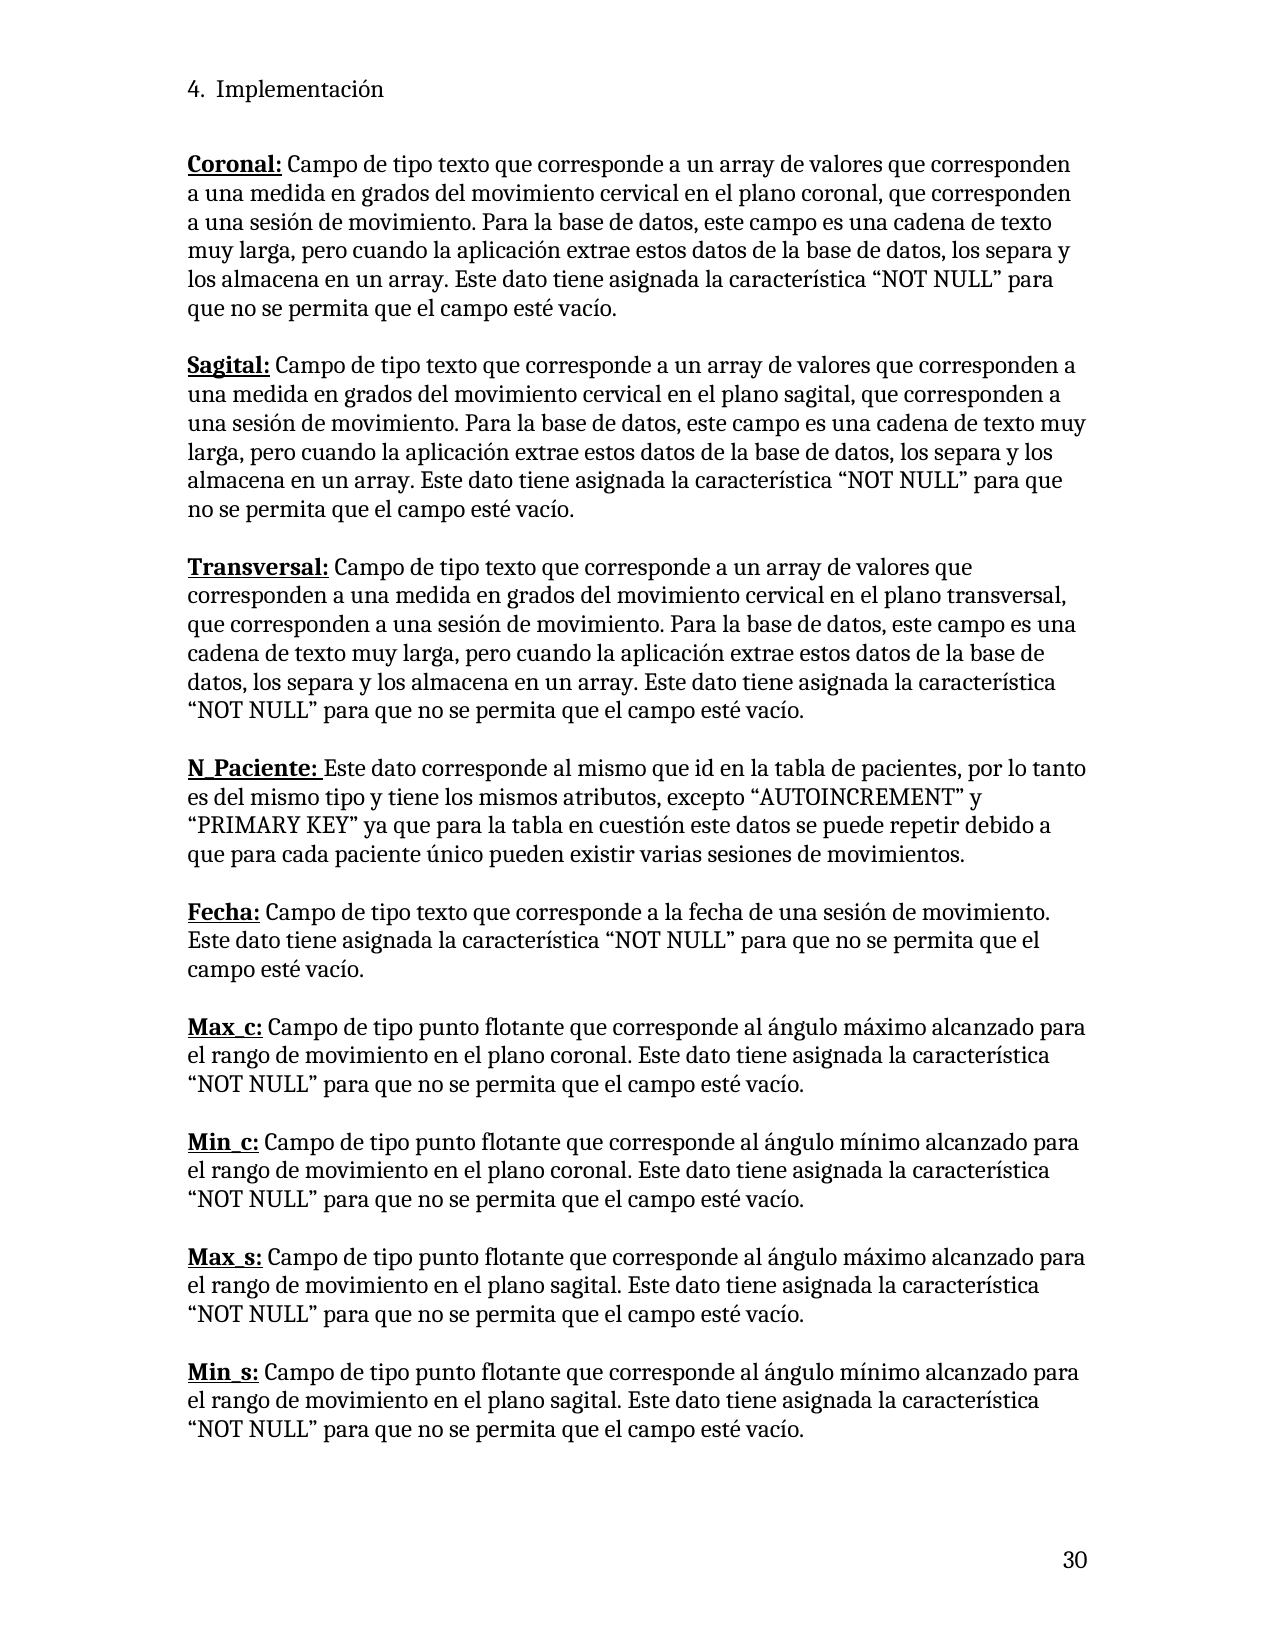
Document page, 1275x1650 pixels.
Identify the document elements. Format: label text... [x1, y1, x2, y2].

text Fecha: Campo de tipo texto que corresponde a la fecha de una sesión de movimiento. Este dato tiene asignada la característica “NOT NULL” para que no se permita que el campo esté vacío. [187, 897, 1087, 984]
text Max_c: Campo de tipo punto flotante que corresponde al ángulo máximo alcanzado para el rango de movimiento en el plano coronal. Este dato tiene asignada la característica “NOT NULL” para que no se permita que el campo esté vacío. [187, 1012, 1087, 1099]
text N_Paciente: Este dato corresponde al mismo que id en la tabla de pacientes, por lo tanto es del mismo tipo y tiene los mismos atributos, excepto “AUTOINCREMENT” y “PRIMARY KEY” ya que para la tabla en cuestión este datos se puede repetir debido a que para cada paciente único pueden existir varias sesiones de movimientos. [187, 754, 1087, 869]
text Min_c: Campo de tipo punto flotante que corresponde al ángulo mínimo alcanzado para el rango de movimiento en el plano coronal. Este dato tiene asignada la característica “NOT NULL” para que no se permita que el campo esté vacío. [187, 1127, 1087, 1214]
text Transversal: Campo de tipo texto que corresponde a un array de valores que corresponden a una medida en grados del movimiento cervical en el plano transversal, que corresponden a una sesión de movimiento. Para la base de datos, este campo es una cadena de texto muy larga, pero cuando la aplicación extrae estos datos de la base de datos, los separa y los almacena en un array. Este dato tiene asignada la característica “NOT NULL” para que no se permita que el campo esté vacío. [187, 552, 1087, 725]
text Coronal: Campo de tipo texto que corresponde a un array de valores que corresponden a una medida en grados del movimiento cervical en el plano coronal, que corresponden a una sesión de movimiento. Para la base de datos, este campo es una cadena de texto muy larga, pero cuando la aplicación extrae estos datos de la base de datos, los separa y los almacena en un array. Este dato tiene asignada la característica “NOT NULL” para que no se permita que el campo esté vacío. [187, 150, 1087, 322]
text Min_s: Campo de tipo punto flotante que corresponde al ángulo mínimo alcanzado para el rango de movimiento en el plano sagital. Este dato tiene asignada la característica “NOT NULL” para que no se permita que el campo esté vacío. [187, 1357, 1087, 1444]
text Sagital: Campo de tipo texto que corresponde a un array de valores que corresponden a una medida en grados del movimiento cervical en el plano sagital, que corresponden a una sesión de movimiento. Para la base de datos, este campo es una cadena de texto muy larga, pero cuando la aplicación extrae estos datos de la base de datos, los separa y los almacena en un array. Este dato tiene asignada la característica “NOT NULL” para que no se permita que el campo esté vacío. [187, 351, 1087, 524]
text Max_s: Campo de tipo punto flotante que corresponde al ángulo máximo alcanzado para el rango de movimiento en el plano sagital. Este dato tiene asignada la característica “NOT NULL” para que no se permita que el campo esté vacío. [187, 1242, 1087, 1329]
